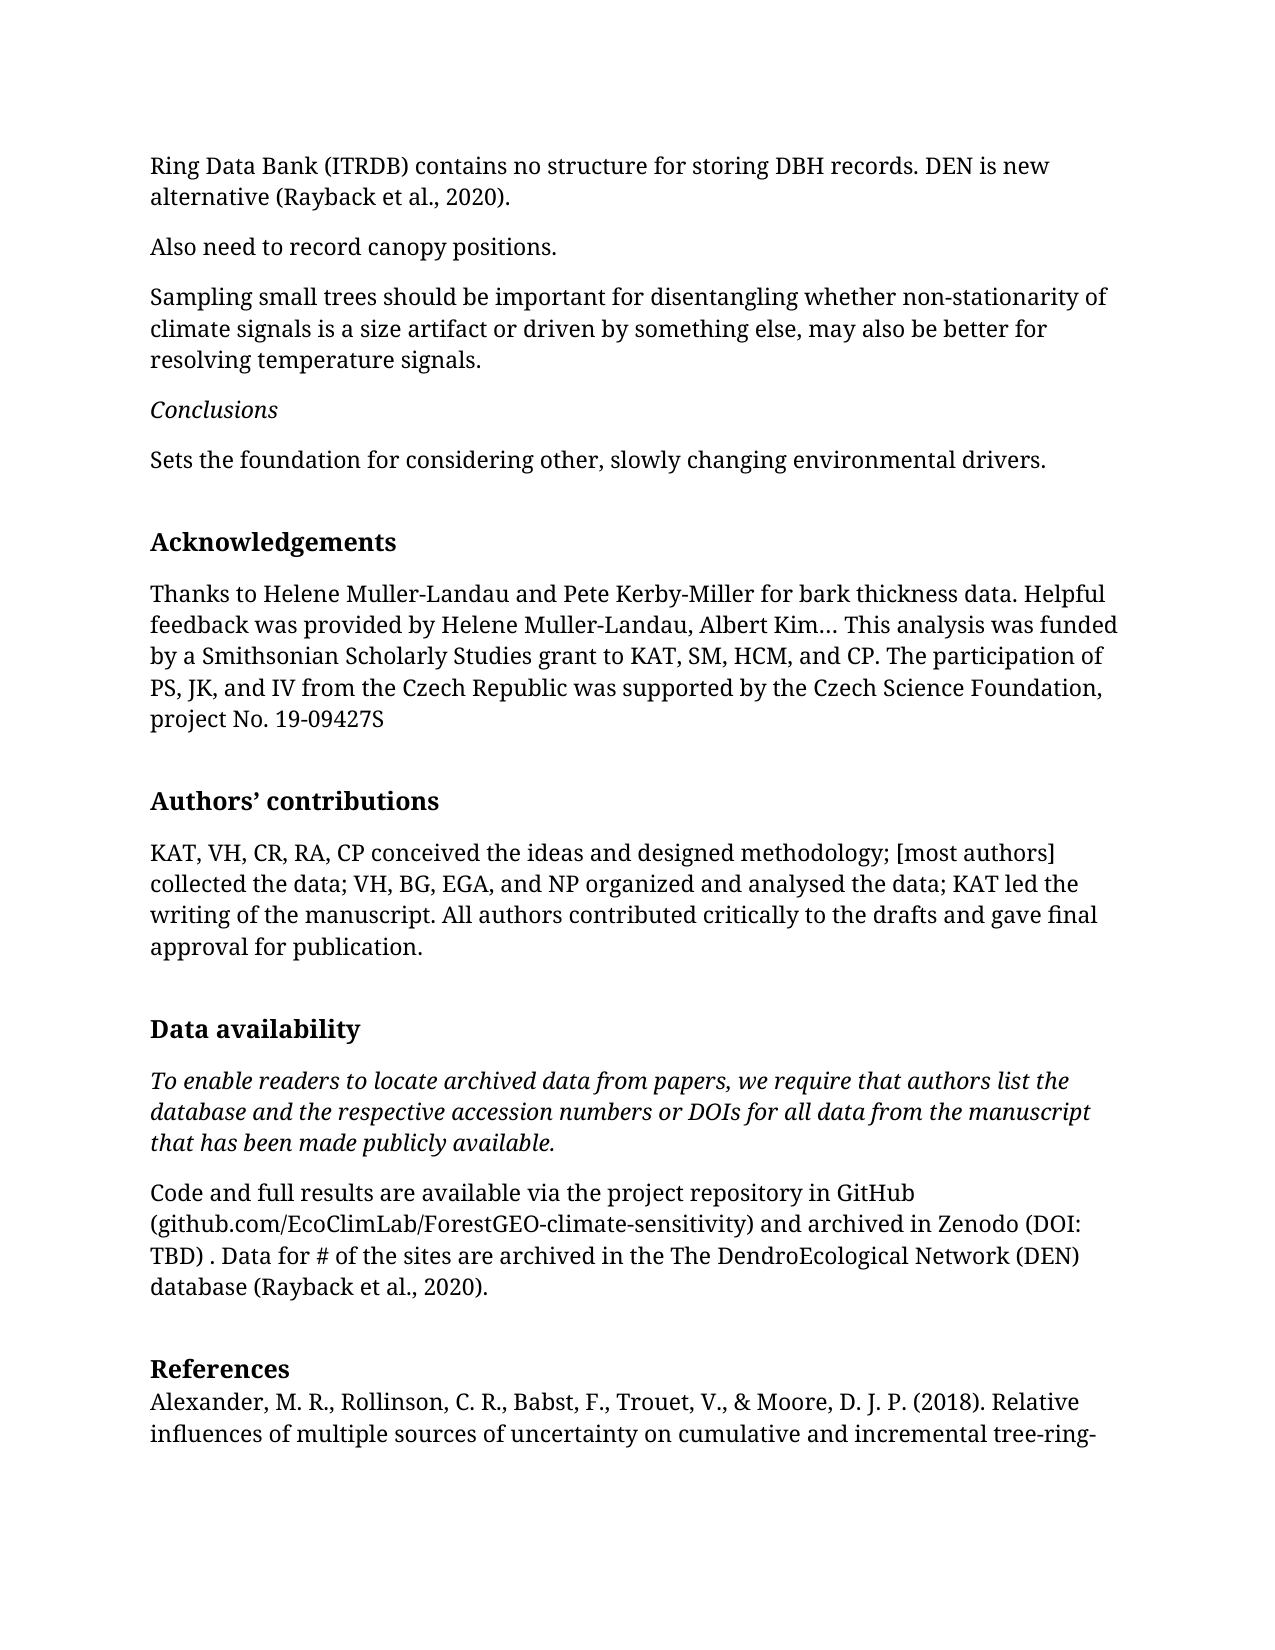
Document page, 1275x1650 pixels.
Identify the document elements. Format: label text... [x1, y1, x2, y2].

subtitle Authors’ contributions [150, 784, 1125, 818]
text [150, 150, 1125, 212]
text Code and full results are available via the project repository in GitHub (github.com/EcoClimLab/ForestGEO-climate-sensitivity) and archived in Zenodo (DOI: TBD) . Data for # of the sites are archived in the The DendroEcological Network (DEN) database (Rayback et al., 2020). [150, 1177, 1125, 1302]
text Thanks to Helene Muller-Landau and Pete Kerby-Miller for bark thickness data. Helpful feedback was provided by Helene Muller-Landau, Albert Kim… This analysis was funded by a Smithsonian Scholarly Studies grant to KAT, SM, HCM, and CP. The participation of PS, JK, and IV from the Czech Republic was supported by the Czech Science Foundation, project No. 19-09427S [150, 578, 1125, 734]
subtitle Data availability [150, 1012, 1125, 1046]
subtitle References [150, 1352, 1125, 1386]
text Sets the foundation for considering other, slowly changing environmental drivers. [150, 444, 1125, 475]
text Conclusions [150, 394, 1125, 425]
text To enable readers to locate archived data from papers, we require that authors list the database and the respective accession numbers or DOIs for all data from the manuscript that has been made publicly available. [150, 1065, 1125, 1158]
text Also need to record canopy positions. [150, 231, 1125, 262]
text KAT, VH, CR, RA, CP conceived the ideas and designed methodology; [most authors] collected the data; VH, BG, EGA, and NP organized and analysed the data; KAT led the writing of the manuscript. All authors contributed critically to the drafts and gave final approval for publication. [150, 837, 1125, 962]
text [150, 1386, 1125, 1449]
subtitle Acknowledgements [150, 525, 1125, 559]
text Sampling small trees should be important for disentangling whether non-stationarity of climate signals is a size artifact or driven by something else, may also be better for resolving temperature signals. [150, 281, 1125, 375]
